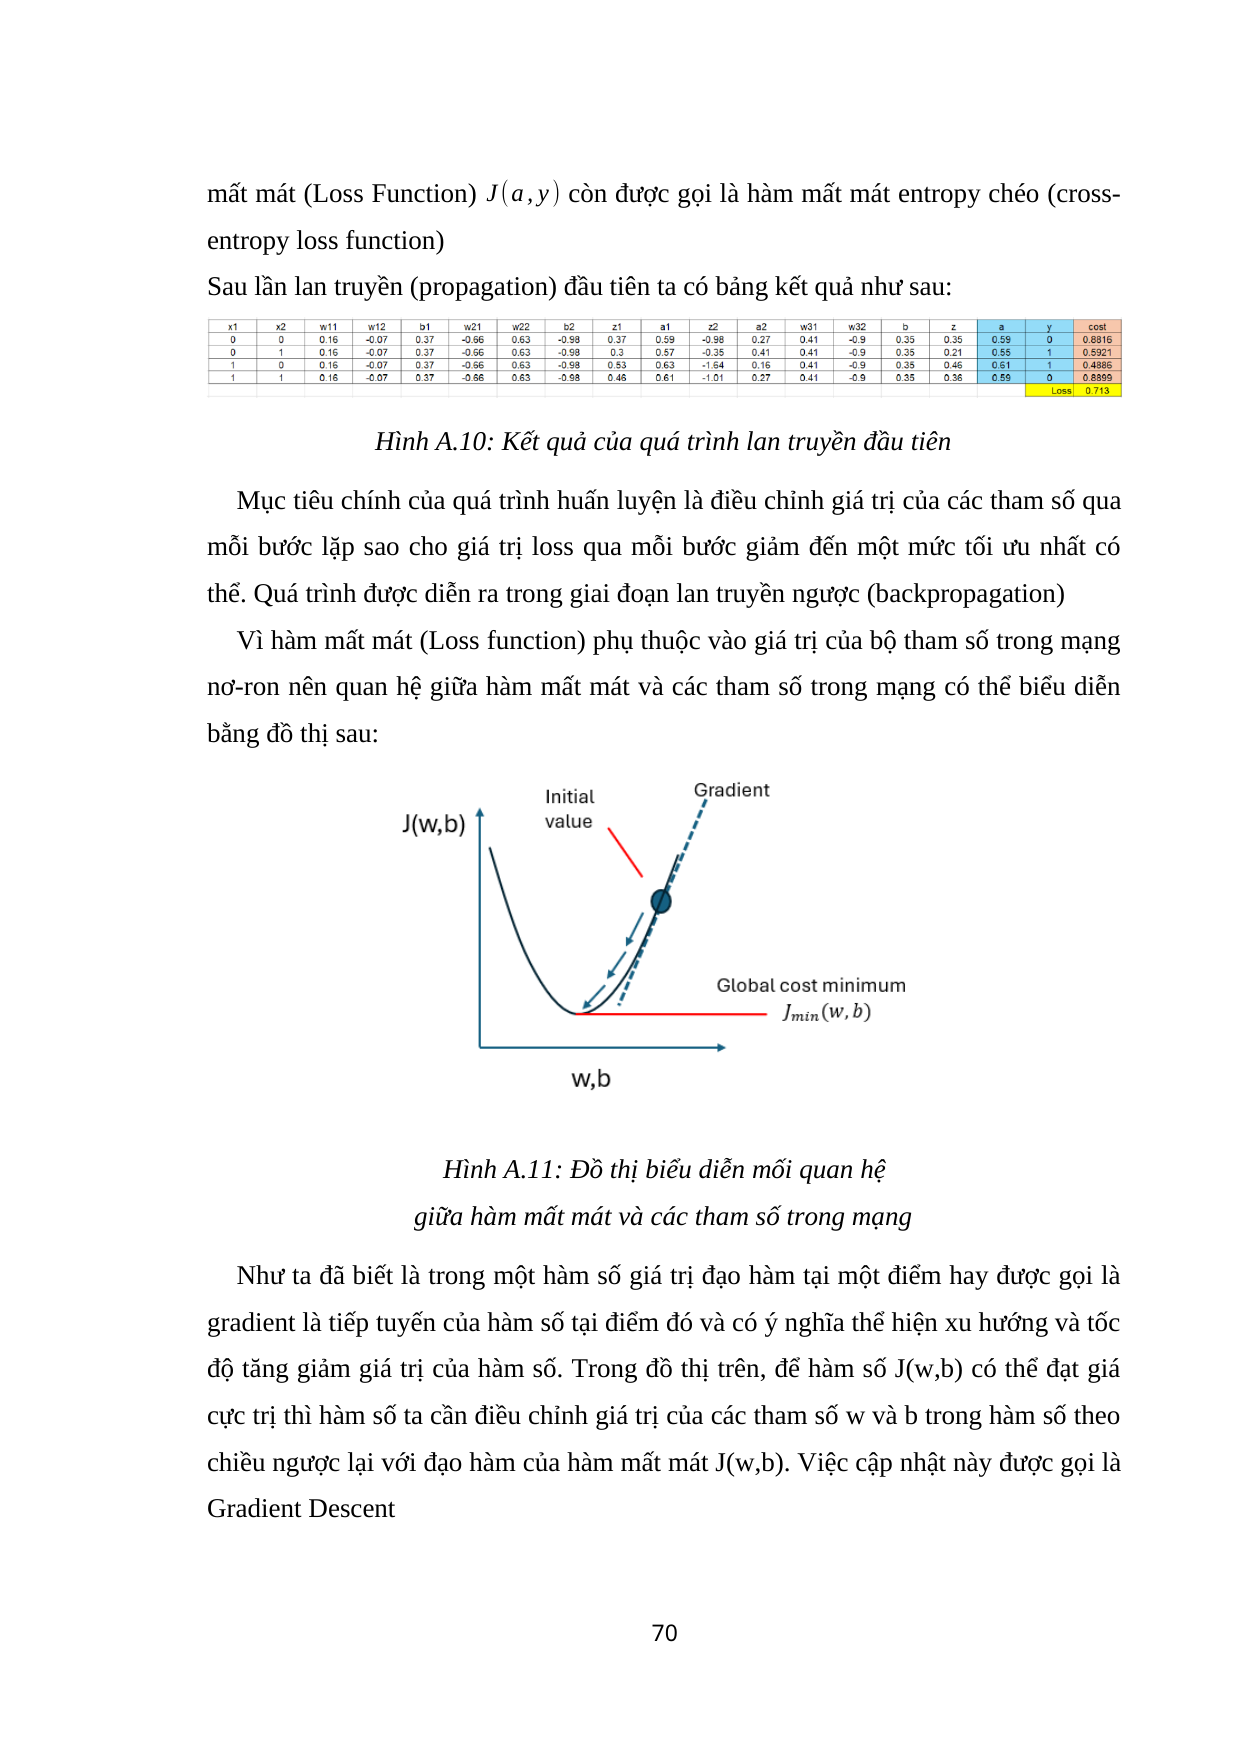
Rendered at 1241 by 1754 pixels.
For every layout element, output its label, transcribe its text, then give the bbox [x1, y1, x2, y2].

picture [206, 317, 1123, 398]
text Mục tiêu chính của quá trình huấn luyện là điều chỉnh giá trị của các tham số qua mỗi bước lặp sao cho giá trị loss qua mỗi bước giảm đến một mức tối ưu nhất có thể. Quá trình được diễn ra trong giai đoạn lan truyền ngược (backpropagation) [207, 484, 1122, 608]
text Hình A.11: Đồ thị biểu diễn mối quan hệ [207, 1153, 1122, 1184]
text Sau lần lan truyền (propagation) đầu tiên ta có bảng kết quả như sau: [207, 271, 1122, 302]
text Hình A.10: Kết quả của quá trình lan truyền đầu tiên [207, 425, 1122, 456]
text giữa hàm mất mát và các tham số trong mạng [207, 1200, 1122, 1231]
text Như ta đã biết là trong một hàm số giá trị đạo hàm tại một điểm hay được gọi là gradient là tiếp tuyến của hàm số tại điểm đó và có ý nghĩa thể hiện xu hướng và tốc độ tăng giảm giá trị của hàm số. Trong đồ thị trên, để hàm số J(w,b) có thể đạt giá cực trị thì hàm số ta cần điều chỉnh giá trị của các tham số w và b trong hàm số theo chiều ngược lại với đạo hàm của hàm mất mát J(w,b). Việc cập nhật này được gọi là Gradient Descent [207, 1259, 1122, 1523]
text Vì hàm mất mát (Loss function) phụ thuộc vào giá trị của bộ tham số trong mạng nơ-ron nên quan hệ giữa hàm mất mát và các tham số trong mạng có thể biểu diễn bằng đồ thị sau: [207, 624, 1122, 748]
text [207, 177, 1122, 255]
picture [376, 763, 953, 1127]
